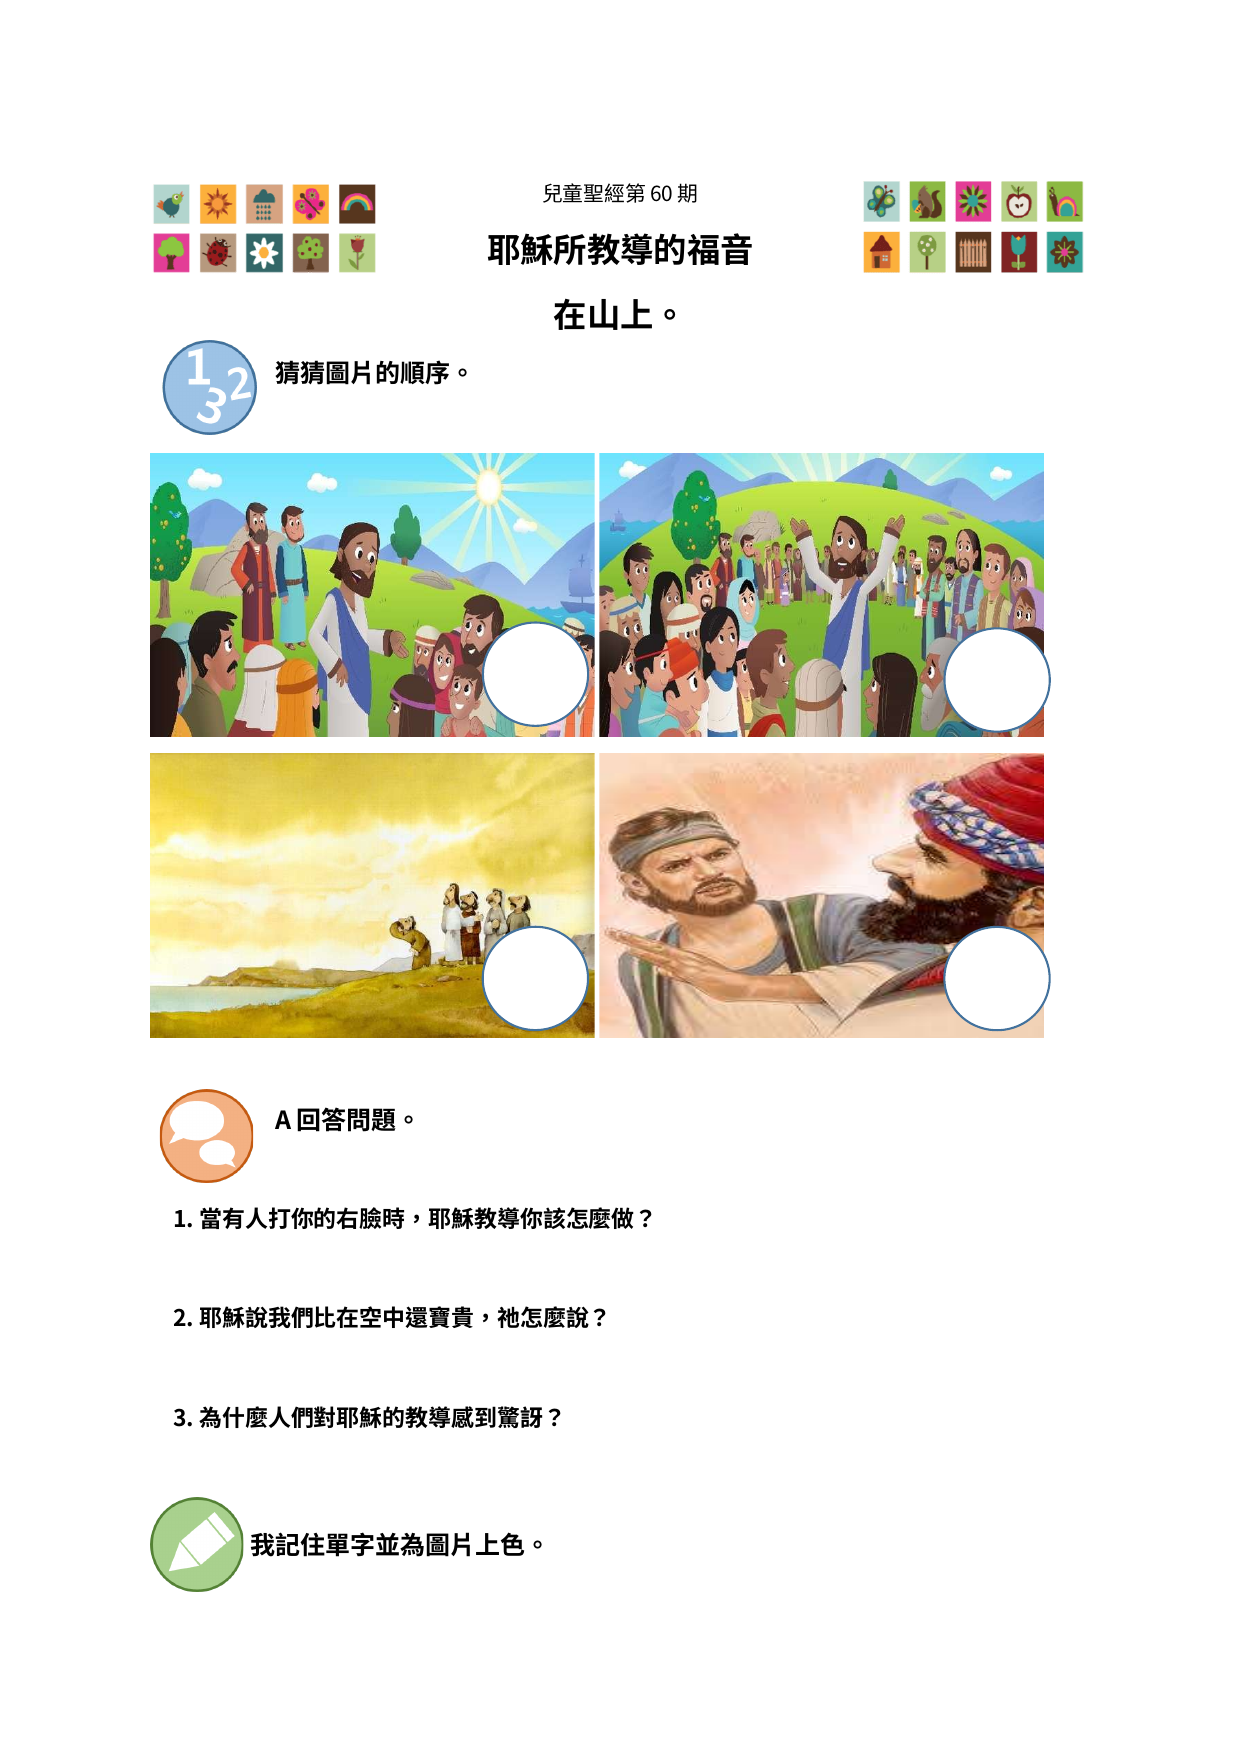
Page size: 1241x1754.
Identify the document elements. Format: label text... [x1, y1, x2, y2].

text 3. 為什麼人們對耶穌的教導感到驚訝？ [150, 1400, 1090, 1433]
picture [150, 1497, 244, 1592]
picture [599, 453, 1044, 737]
text A回答問題。 [254, 1101, 1090, 1137]
picture [858, 179, 1085, 277]
text 在山上。 [150, 289, 1090, 337]
text 兒童聖經第60期 [150, 177, 1090, 207]
picture [159, 1089, 254, 1183]
picture [599, 753, 1044, 1038]
picture [150, 753, 595, 1038]
text 我記住單字並為圖片上色。 [244, 1526, 1090, 1562]
picture [150, 321, 595, 737]
text 猜猜圖片的順序。 [288, 354, 1090, 390]
text 耶穌所教導的福音 [383, 224, 858, 272]
text 2. 耶穌說我們比在空中還寶貴，祂怎麼說？ [150, 1300, 1090, 1333]
picture [150, 183, 383, 277]
text 1. 當有人打你的右臉時，耶穌教導你該怎麼做？ [150, 1201, 1090, 1234]
